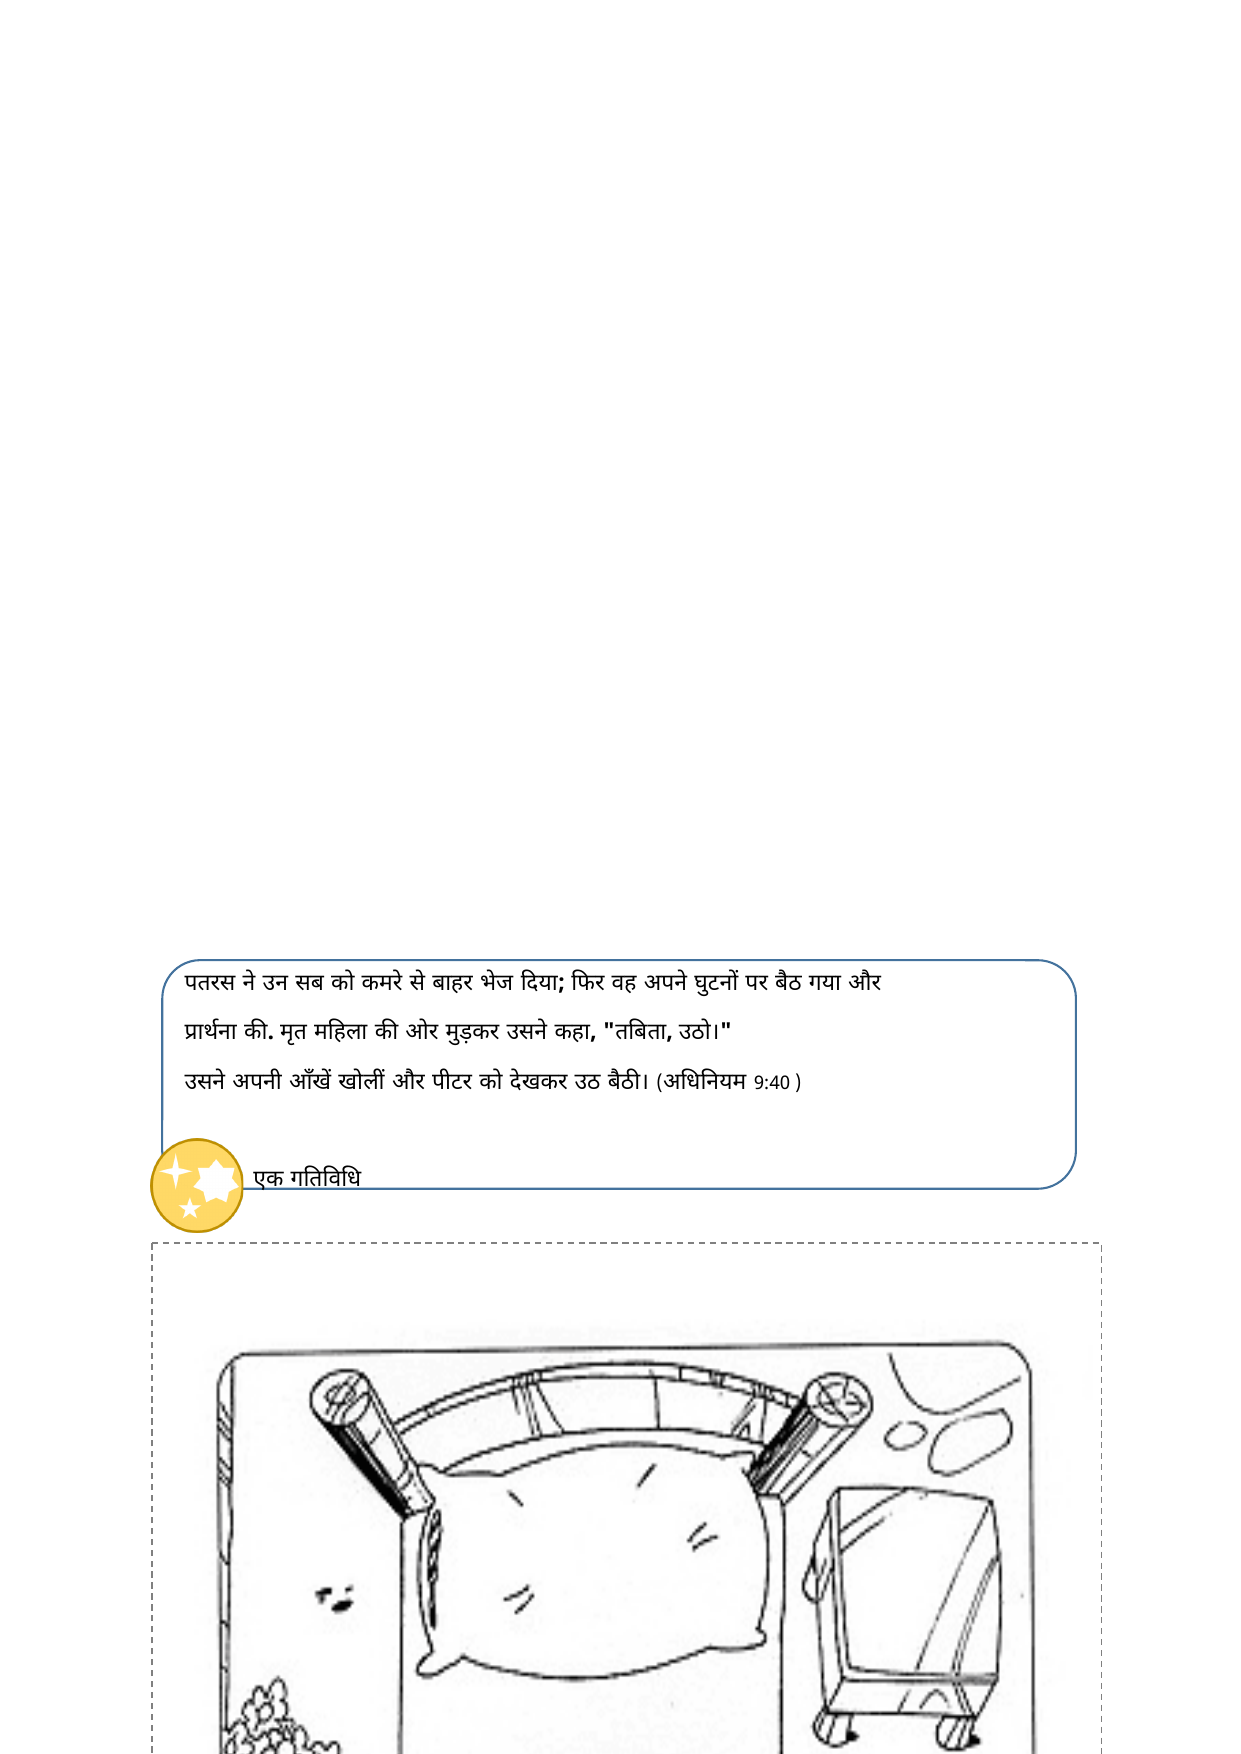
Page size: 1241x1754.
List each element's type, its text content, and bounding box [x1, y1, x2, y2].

text एक गतिविधि [244, 1165, 1090, 1192]
picture [152, 1243, 1101, 1754]
text उसने अपनी आँखें खोलीं और पीटर को देखकर उठ बैठी। (अधिनियम 9:40 ) [150, 1068, 1090, 1097]
picture [150, 1138, 244, 1233]
text पतरस ने उन सब को कमरे से बाहर भेज दिया; फिर वह अपने घुटनों पर बैठ गया और [150, 969, 1090, 999]
text प्रार्थना की. मृत महिला की ओर मुड़कर उसने कहा, "तबिता, उठो।" [150, 1018, 1090, 1049]
